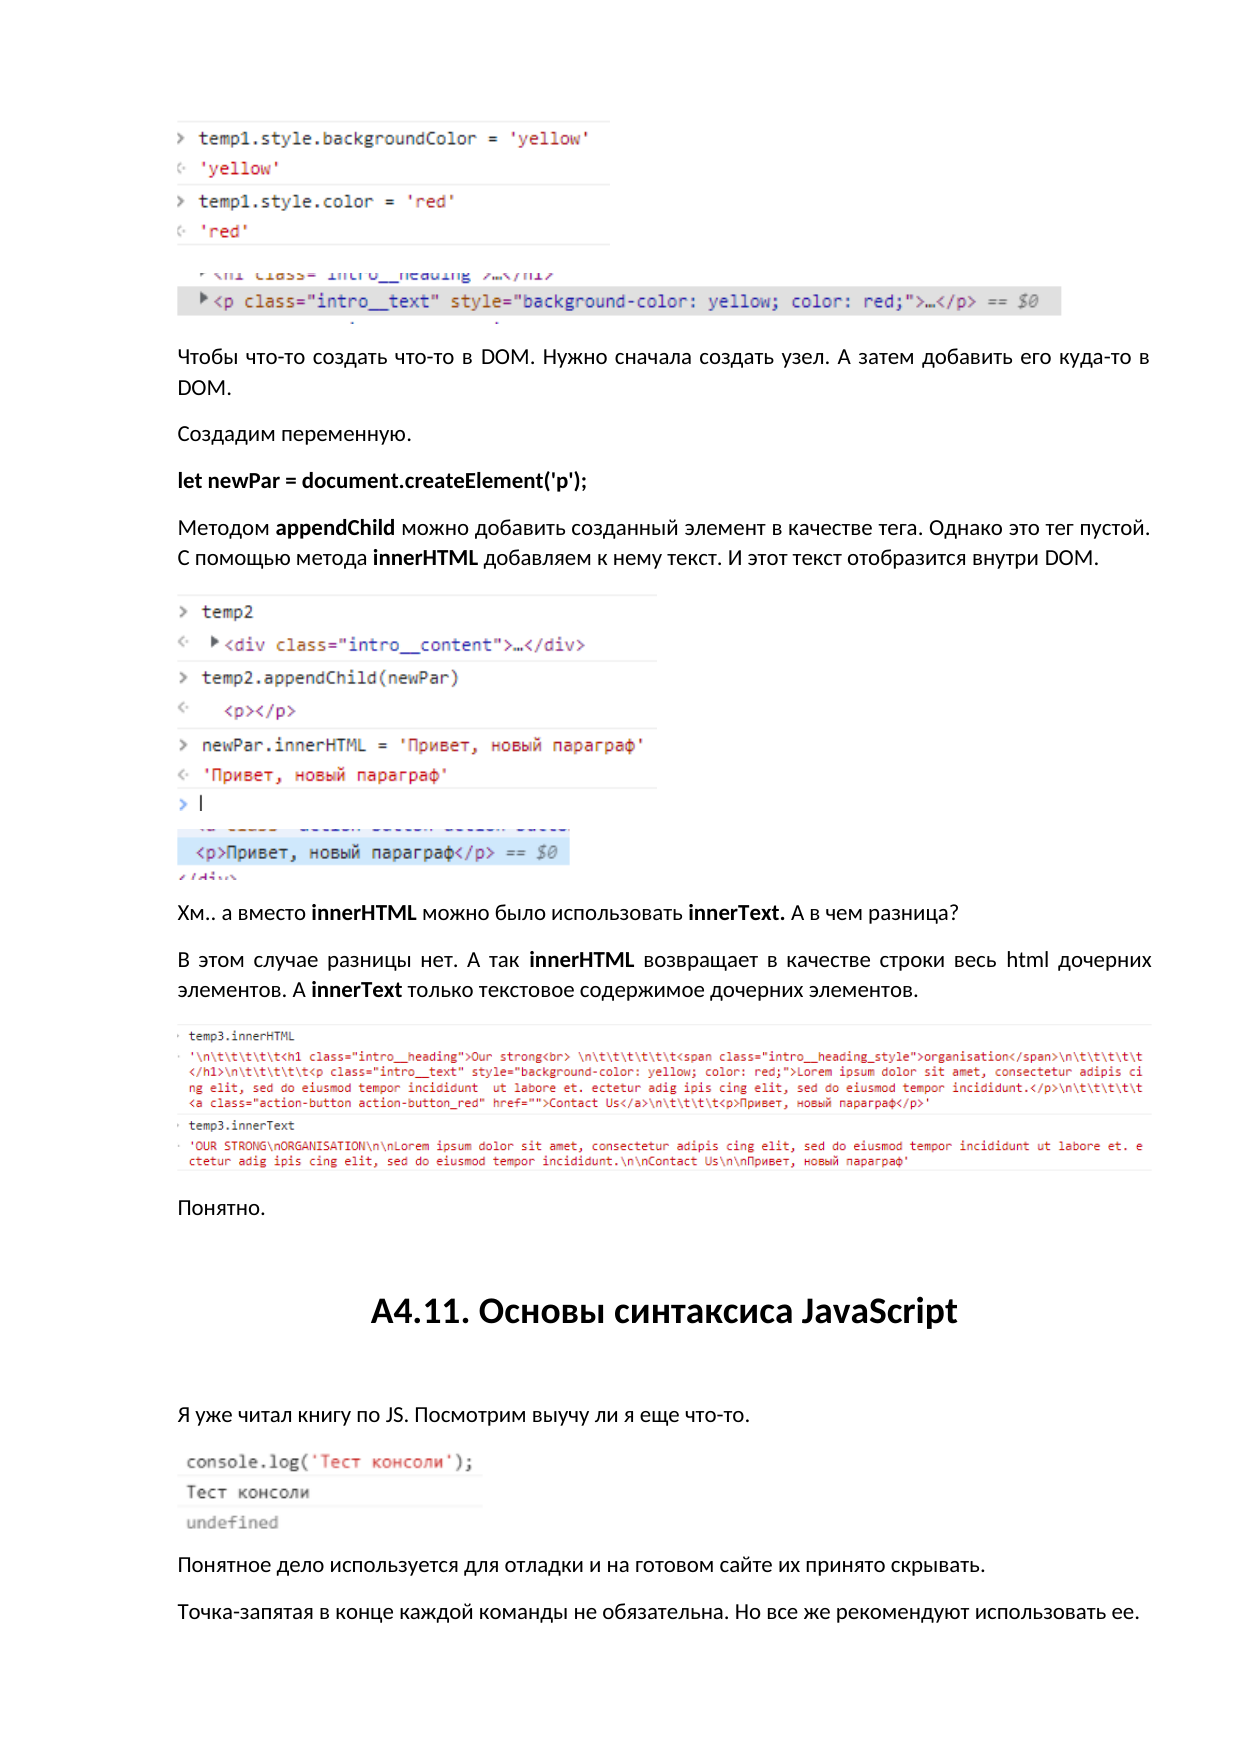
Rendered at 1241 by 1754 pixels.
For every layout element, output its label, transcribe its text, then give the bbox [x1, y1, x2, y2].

picture [177, 1446, 483, 1532]
picture [177, 590, 657, 811]
picture [177, 829, 570, 880]
text Я уже читал книгу по JS. Посмотрим выучу ли я еще что-то. [177, 1400, 1152, 1428]
text Хм.. а вместо innerHTML можно было использовать innerText. А в чем разница? [177, 898, 1152, 927]
text Понятное дело используется для отладки и на готовом сайте их принято скрывать. [177, 1551, 1152, 1579]
picture [177, 273, 1062, 324]
picture [177, 1022, 1152, 1175]
text A4.11. Основы синтаксиса JavaScript [177, 1287, 1152, 1333]
text Понятно. [177, 1193, 1152, 1221]
text В этом случае разницы нет. А так innerHTML возвращает в качестве строки весь html дочерних элементов. А innerText только текстовое содержимое дочерних элементов. [177, 945, 1152, 1004]
text let newPar = document.createElement('p'); [177, 466, 1152, 494]
text Чтобы что-то создать что-то в DOM. Нужно сначала создать узел. А затем добавить его куда-то в DOM. [177, 342, 1152, 401]
text Точка-запятая в конце каждой команды не обязательна. Но все же рекомендуют использовать ее. [177, 1597, 1152, 1626]
text Методом appendChild можно добавить созданный элемент в качестве тега. Однако это тег пустой. С помощью метода innerHTML добавляем к нему текст. И этот текст отобразится внутри DOM. [177, 513, 1152, 572]
text Создадим переменную. [177, 419, 1152, 448]
picture [177, 118, 610, 255]
